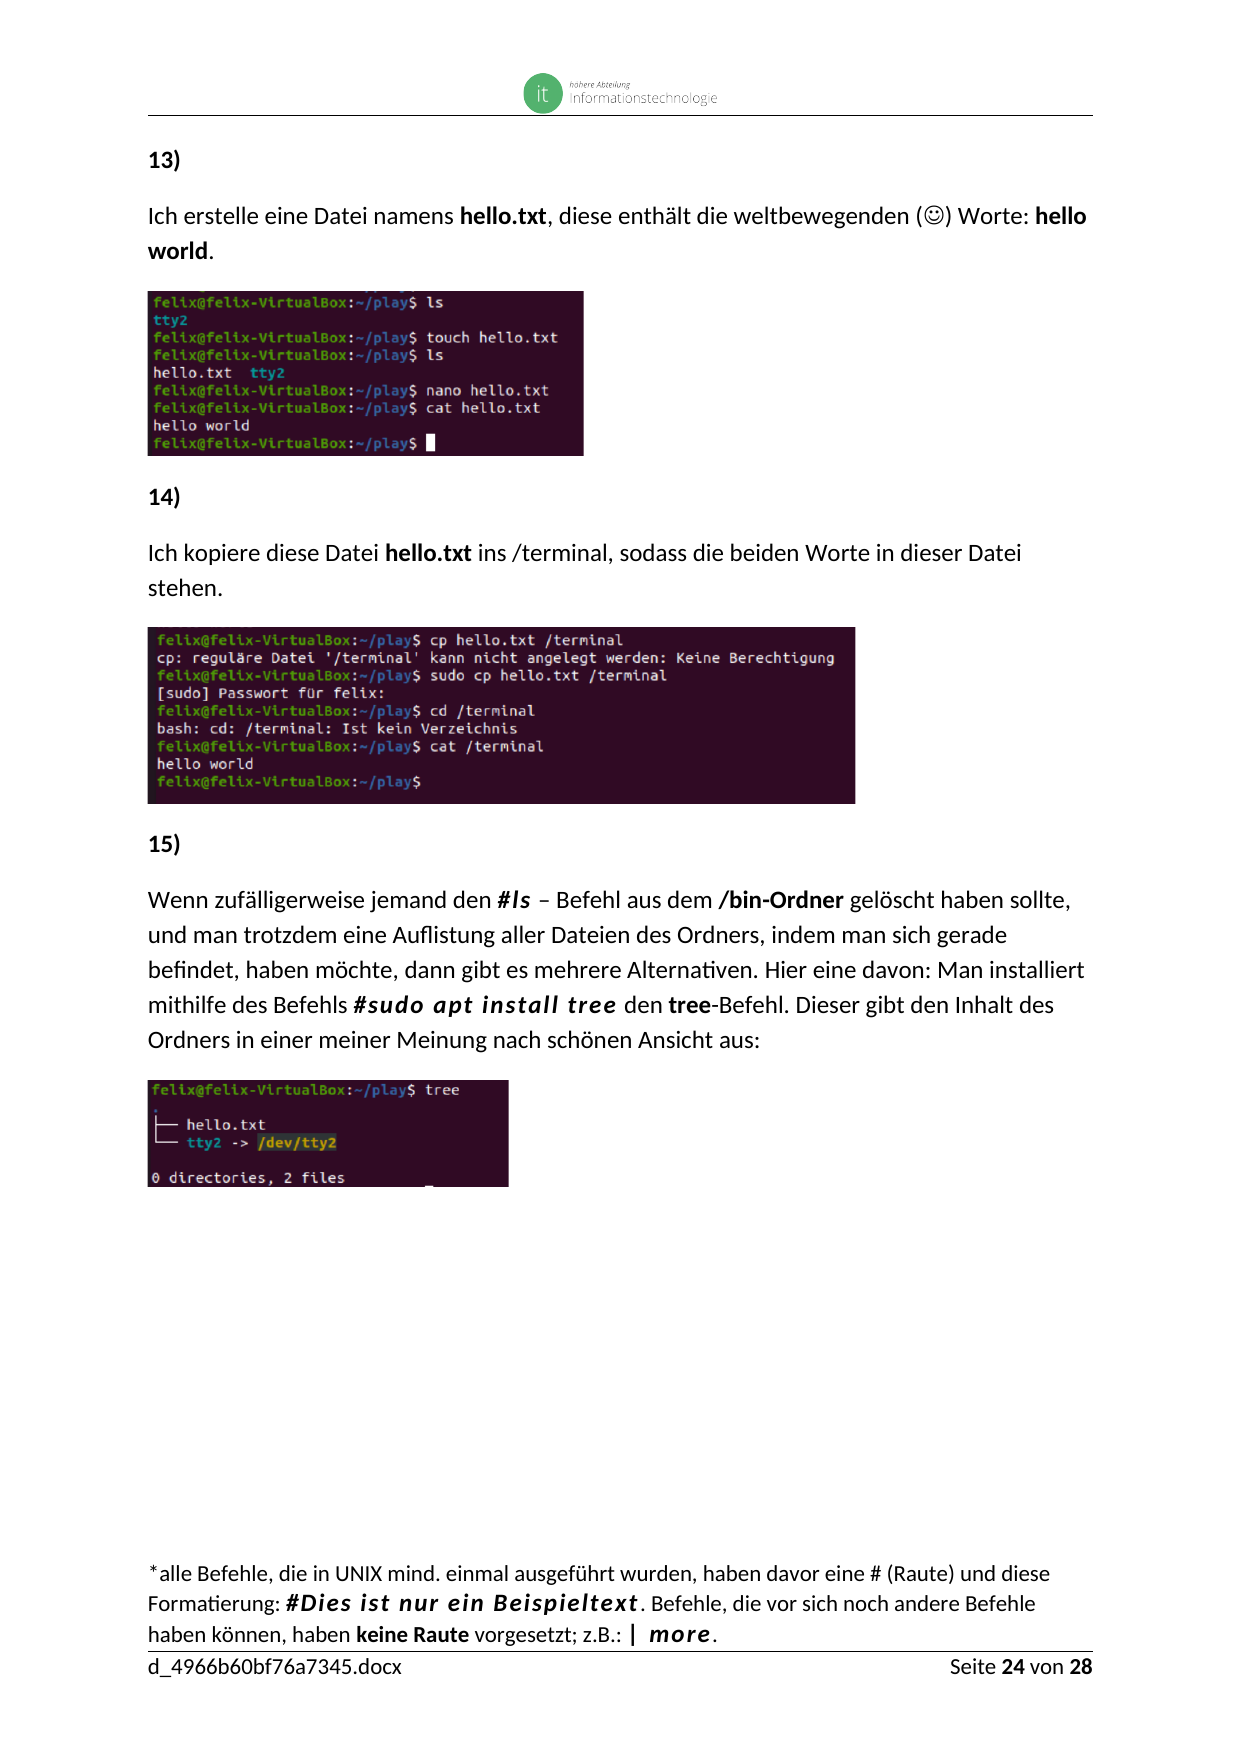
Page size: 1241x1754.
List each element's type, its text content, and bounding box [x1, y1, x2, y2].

text 15) [148, 828, 1093, 859]
picture [147, 1080, 509, 1187]
text 14) [148, 481, 1093, 511]
picture [523, 73, 717, 114]
picture [147, 291, 584, 456]
text 13) [148, 144, 1093, 175]
picture [147, 627, 856, 804]
text Wenn zufälligerweise jemand den #ls – Befehl aus dem /bin-Ordner gelöscht haben sollte, und man trotzdem eine Auflistung aller Dateien des Ordners, indem man sich gerade befindet, haben möchte, dann gibt es mehrere Alternativen. Hier eine davon: Man installiert mithilfe des Befehls #sudo apt install tree den tree-Befehl. Dieser gibt den Inhalt des Ordners in einer meiner Meinung nach schönen Ansicht aus: [148, 884, 1093, 1055]
text Ich erstelle eine Datei namens hello.txt, diese enthält die weltbewegenden () Worte: hello world. [148, 200, 1093, 266]
text Ich kopiere diese Datei hello.txt ins /terminal, sodass die beiden Worte in dieser Datei stehen. [148, 537, 1093, 602]
